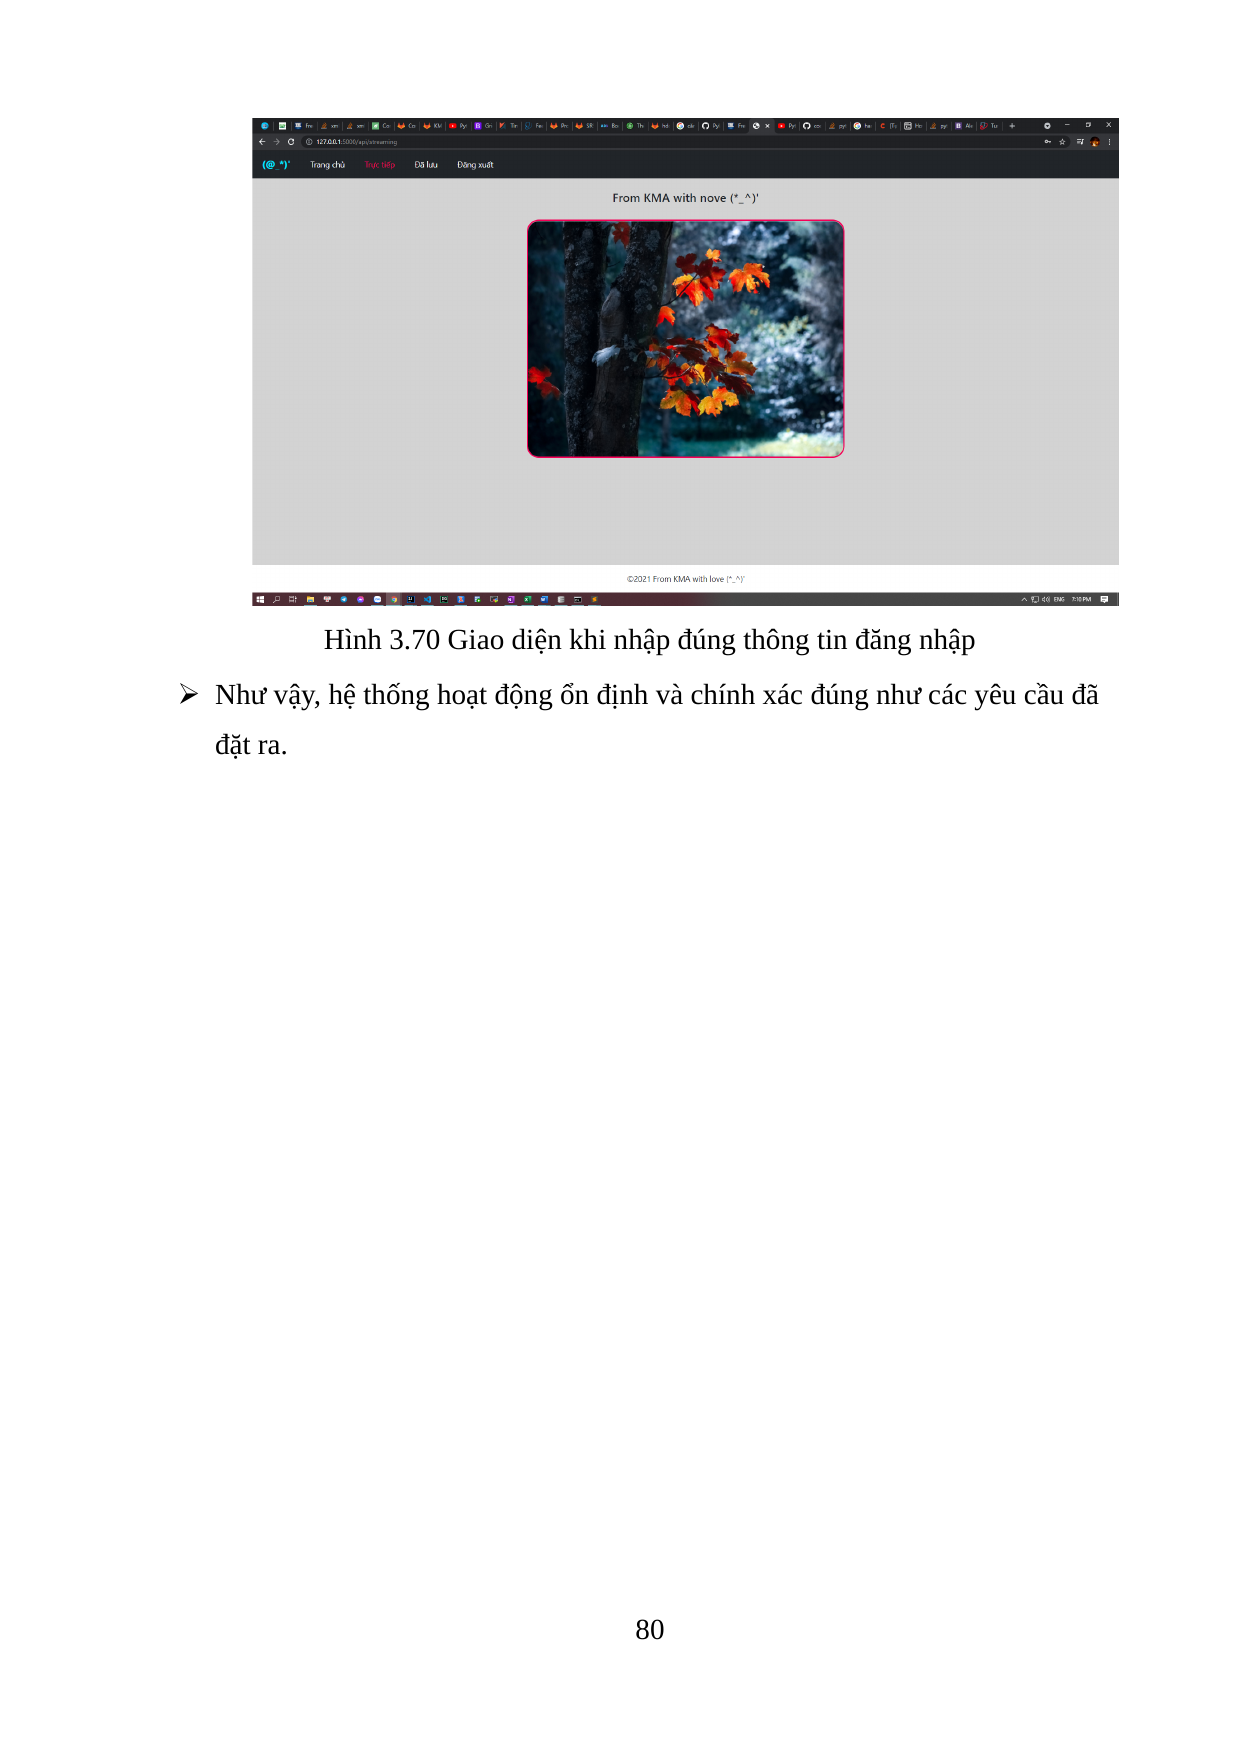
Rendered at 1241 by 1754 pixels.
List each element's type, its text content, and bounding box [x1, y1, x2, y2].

list Như vậy, hệ thống hoạt động ổn định và chính xác đúng như các yêu cầu đã đặt ra. [177, 677, 1124, 761]
picture [252, 118, 1119, 606]
